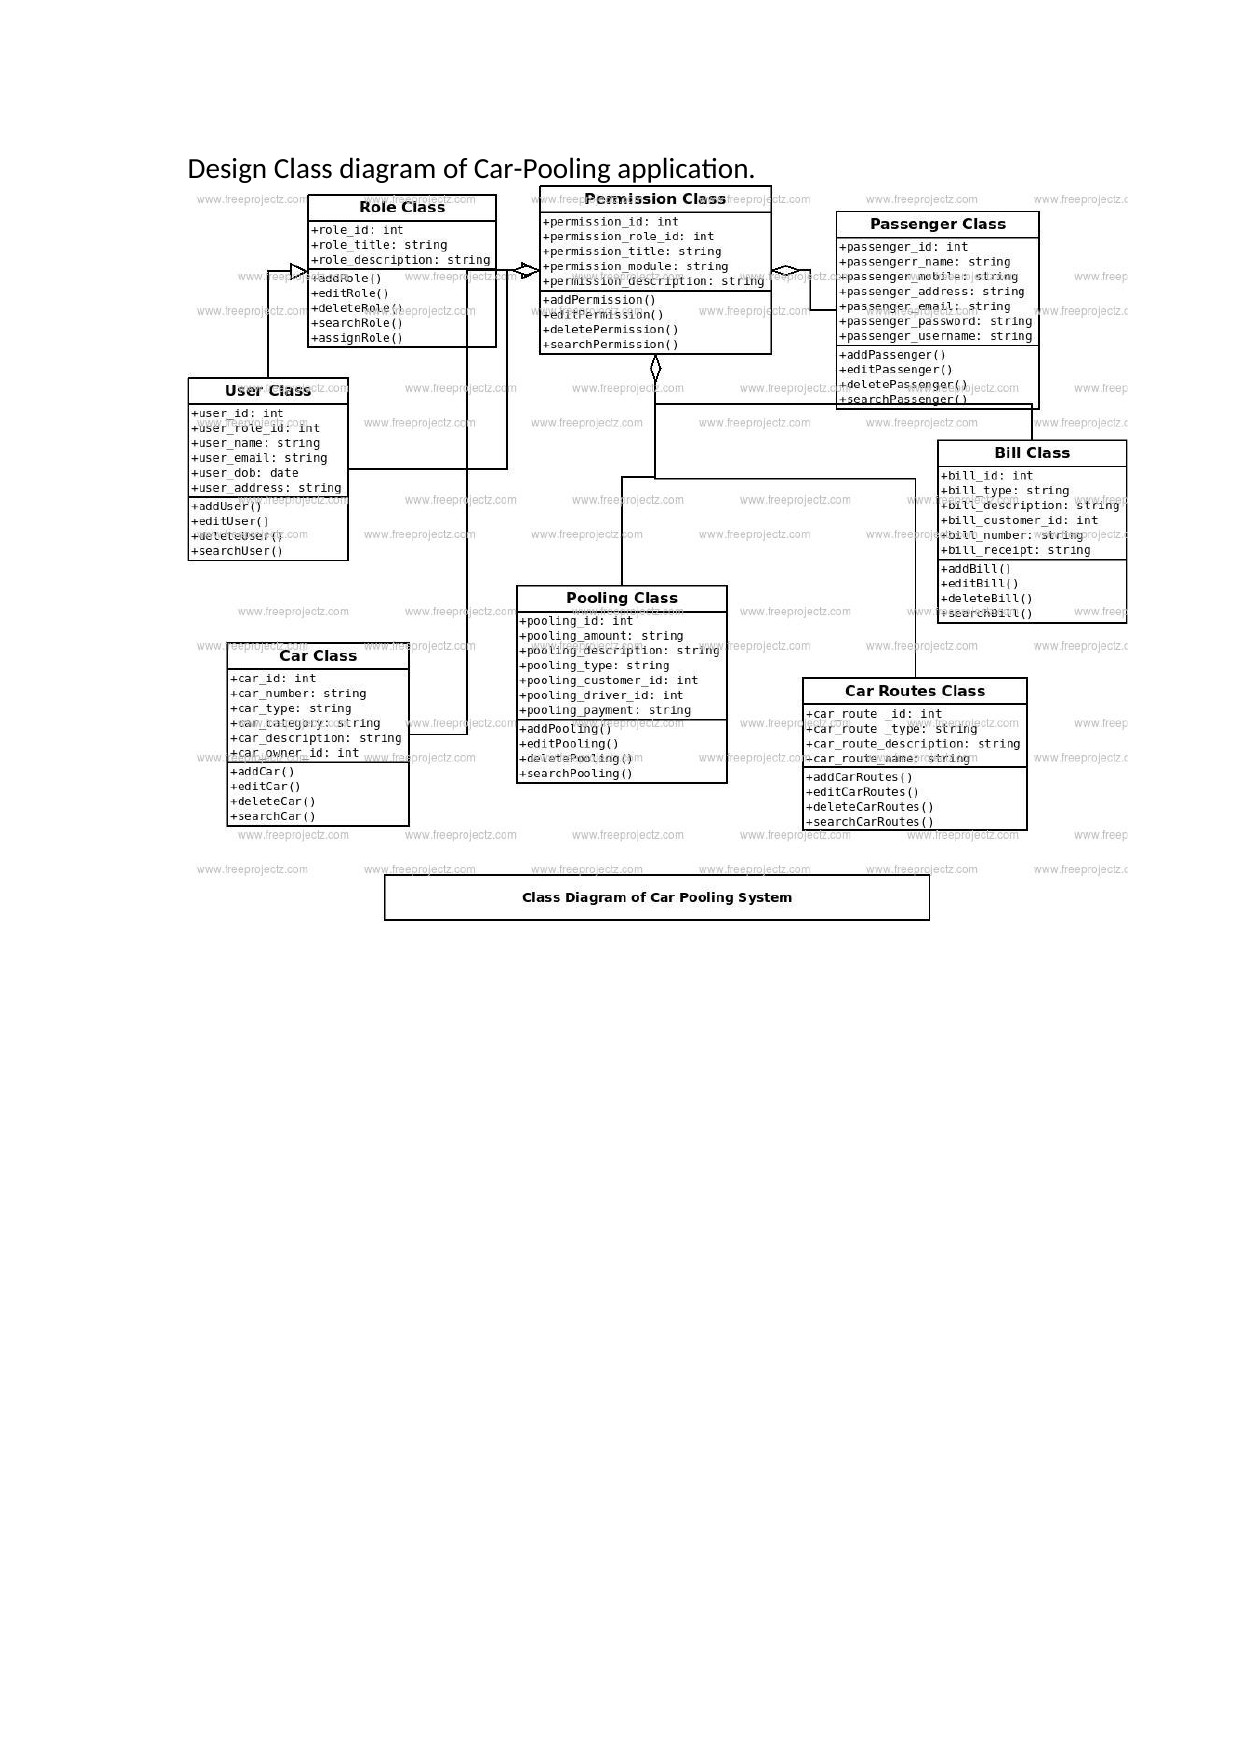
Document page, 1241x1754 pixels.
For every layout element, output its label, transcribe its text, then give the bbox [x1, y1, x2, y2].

text Design Class diagram of Car-Pooling application. [187, 150, 1090, 185]
picture [187, 185, 1128, 922]
